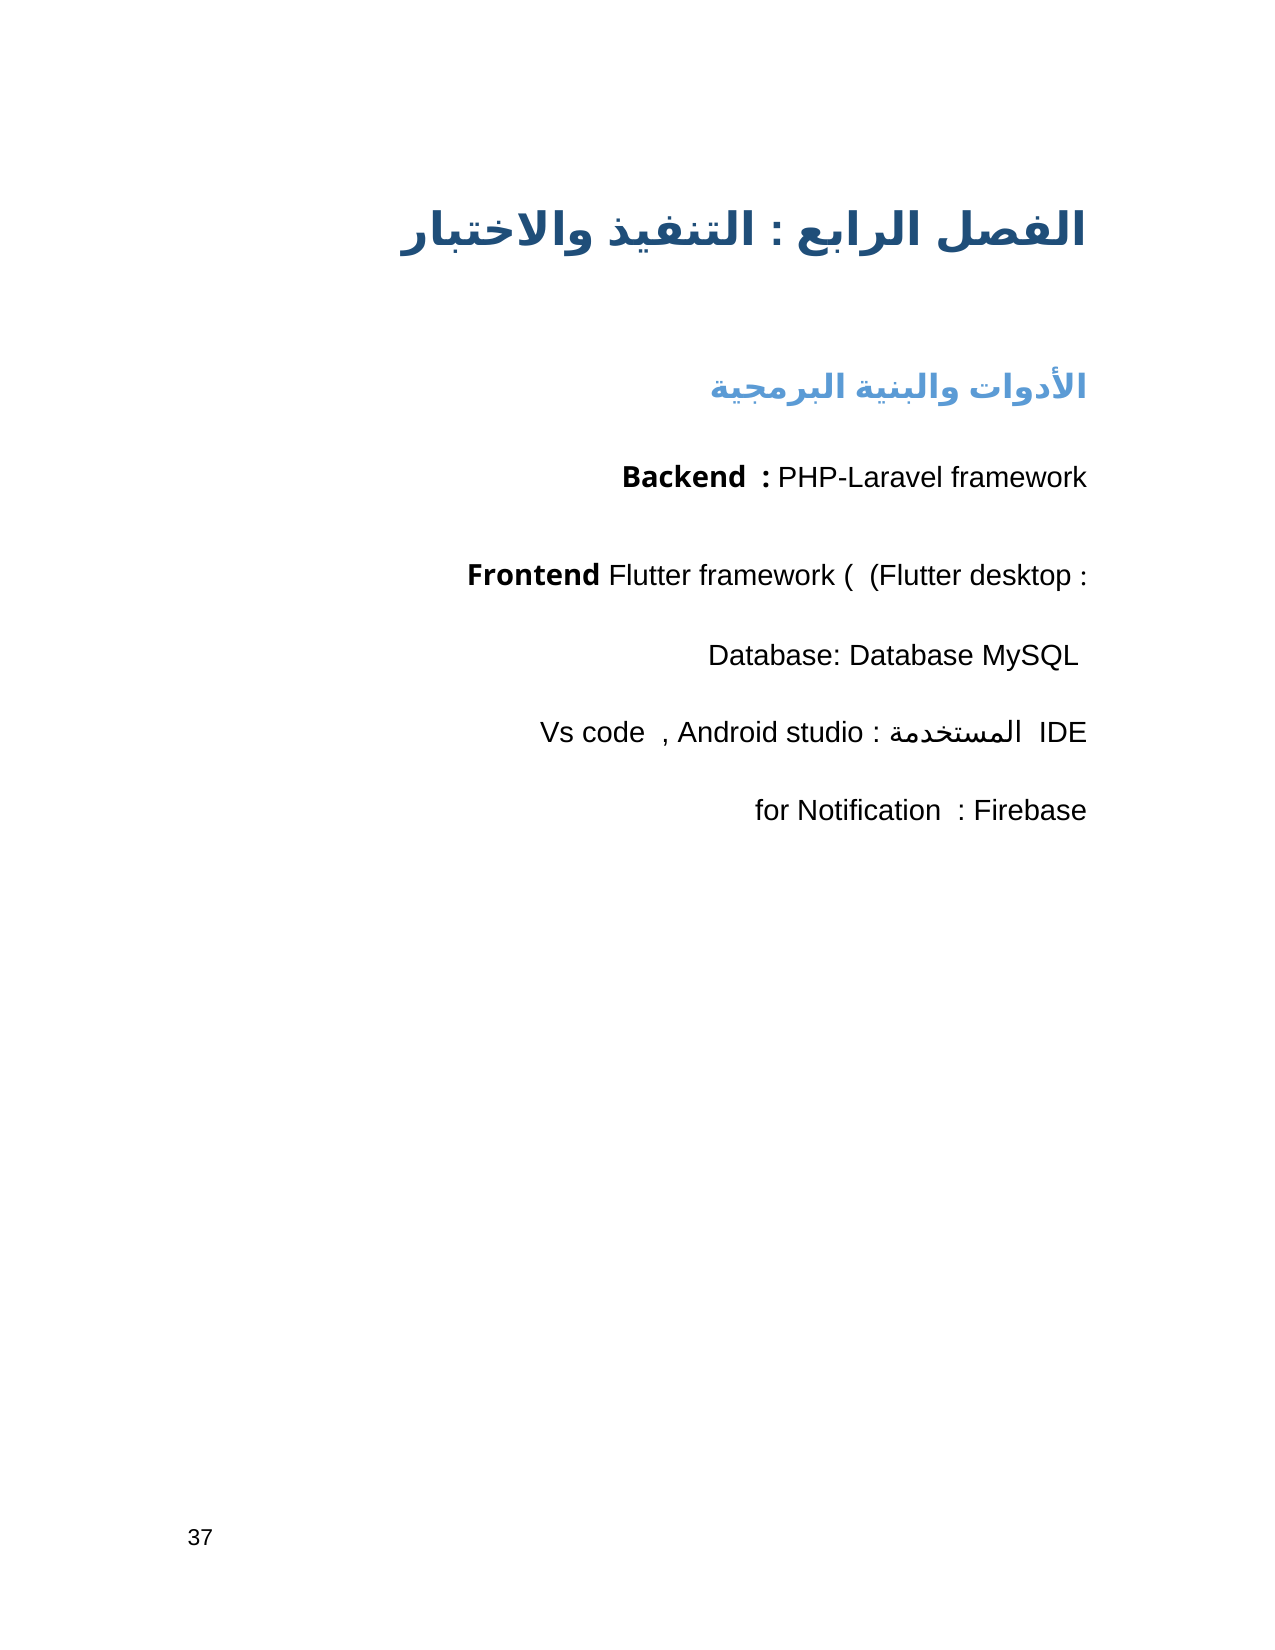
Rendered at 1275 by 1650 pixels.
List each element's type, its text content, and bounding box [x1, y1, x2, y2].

text الفصل الرابع : التنفيذ والاختبار [187, 202, 1087, 255]
text الأدوات والبنية البرمجية [187, 368, 1087, 406]
text : Frontend Flutter framework ( (Flutter desktop [187, 554, 1087, 594]
text Backend : PHP-Laravel framework [187, 456, 1087, 496]
text for Notification : Firebase [187, 793, 1087, 826]
text Database: Database MySQL [187, 638, 1087, 672]
text IDE المستخدمة : Vs code , Android studio [187, 716, 1087, 749]
